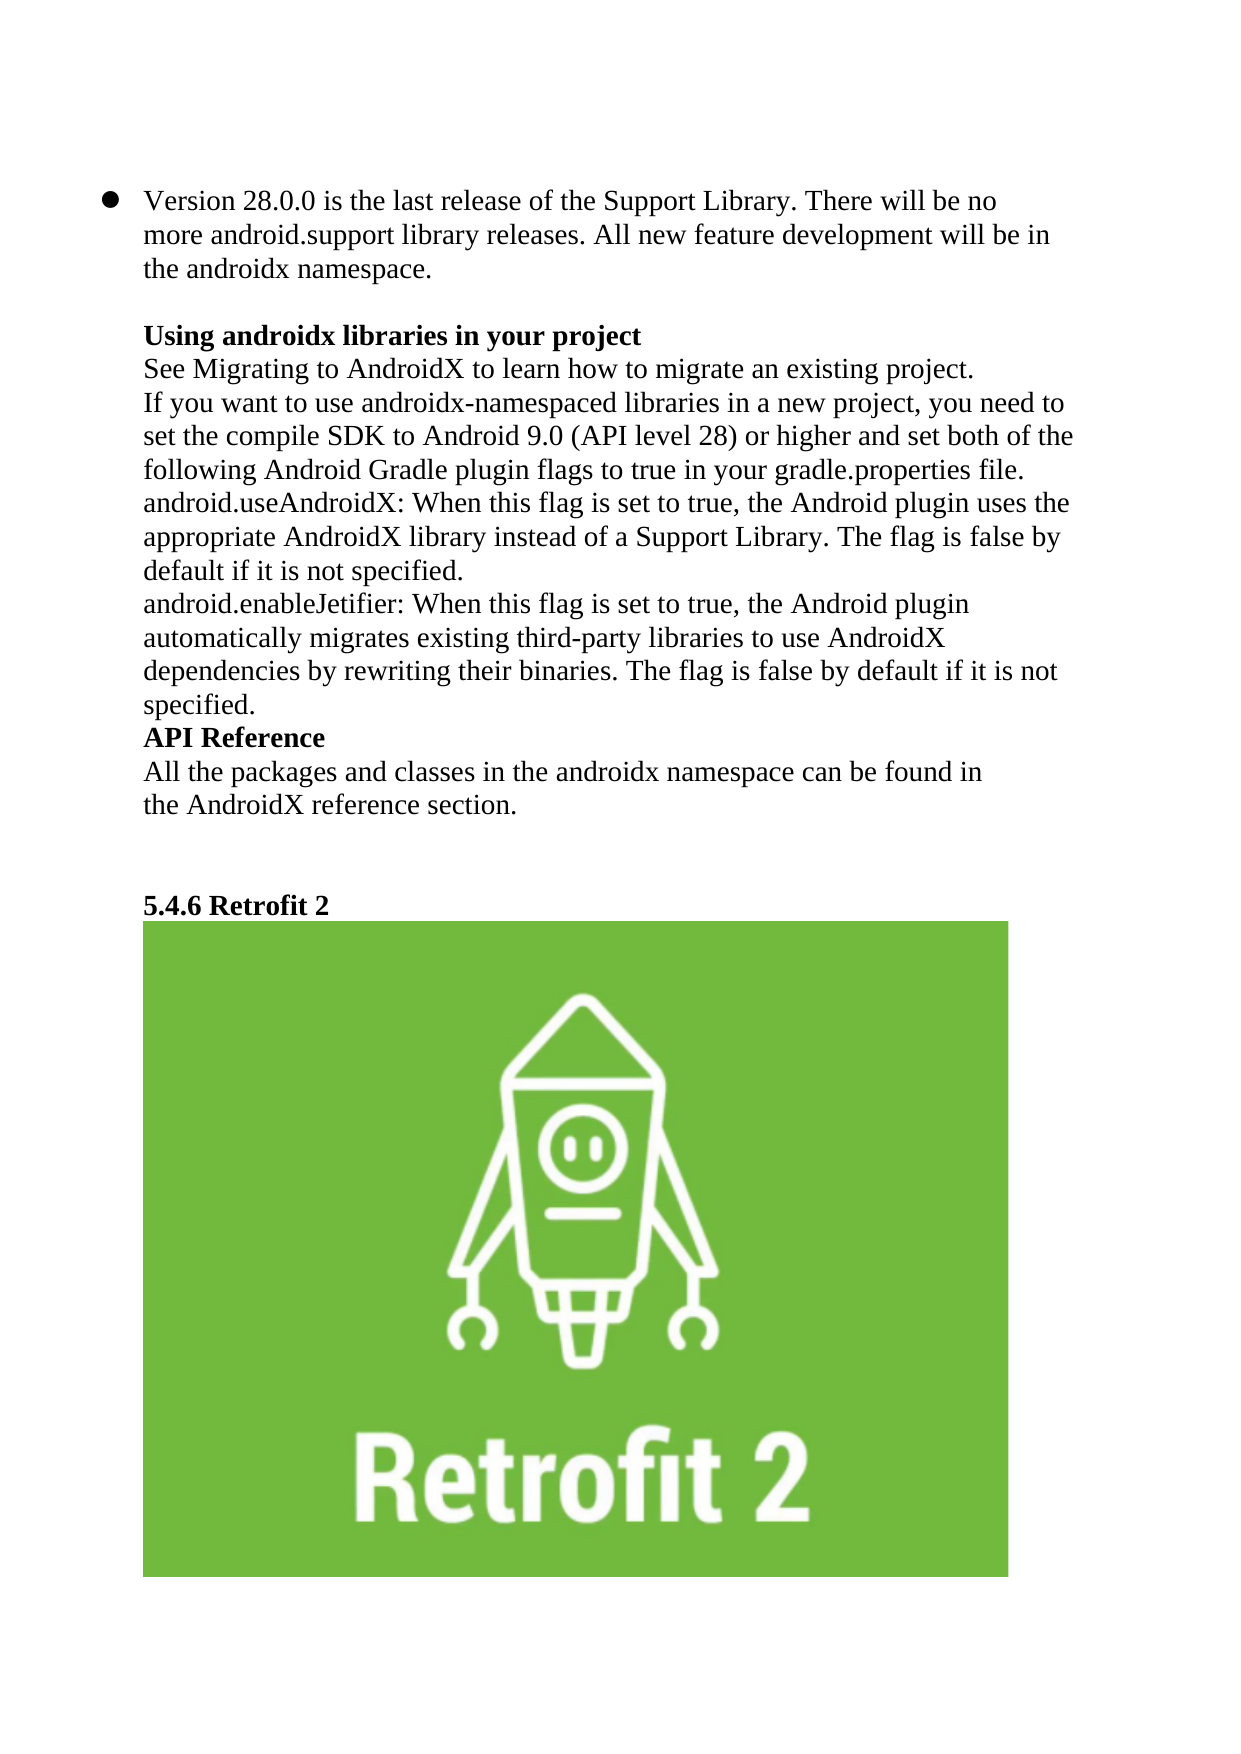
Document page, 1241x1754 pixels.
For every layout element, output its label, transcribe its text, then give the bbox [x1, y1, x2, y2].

text API Reference [143, 720, 1103, 754]
text Using androidx libraries in your project [143, 318, 1103, 351]
text android.enableJetifier: When this flag is set to true, the Android plugin automatically migrates existing third-party libraries to use AndroidX dependencies by rewriting their binaries. The flag is false by default if it is not specified. [143, 586, 1103, 720]
text See Migrating to AndroidX to learn how to migrate an existing project. [143, 351, 1103, 385]
text All the packages and classes in the androidx namespace can be found in the AndroidX reference section. [143, 754, 1103, 821]
text If you want to use androidx-namespaced libraries in a new project, you need to set the compile SDK to Android 9.0 (API level 28) or higher and set both of the following Android Gradle plugin flags to true in your gradle.properties file. [143, 385, 1103, 486]
list Version 28.0.0 is the last release of the Support Library. There will be no more android.support library releases. All new feature development will be in the androidx namespace. [99, 183, 1103, 284]
text android.useAndroidX: When this flag is set to true, the Android plugin uses the appropriate AndroidX library instead of a Support Library. The flag is false by default if it is not specified. [143, 486, 1103, 586]
text 5.4.6 Retrofit 2 [143, 888, 1103, 922]
picture [143, 921, 1009, 1577]
